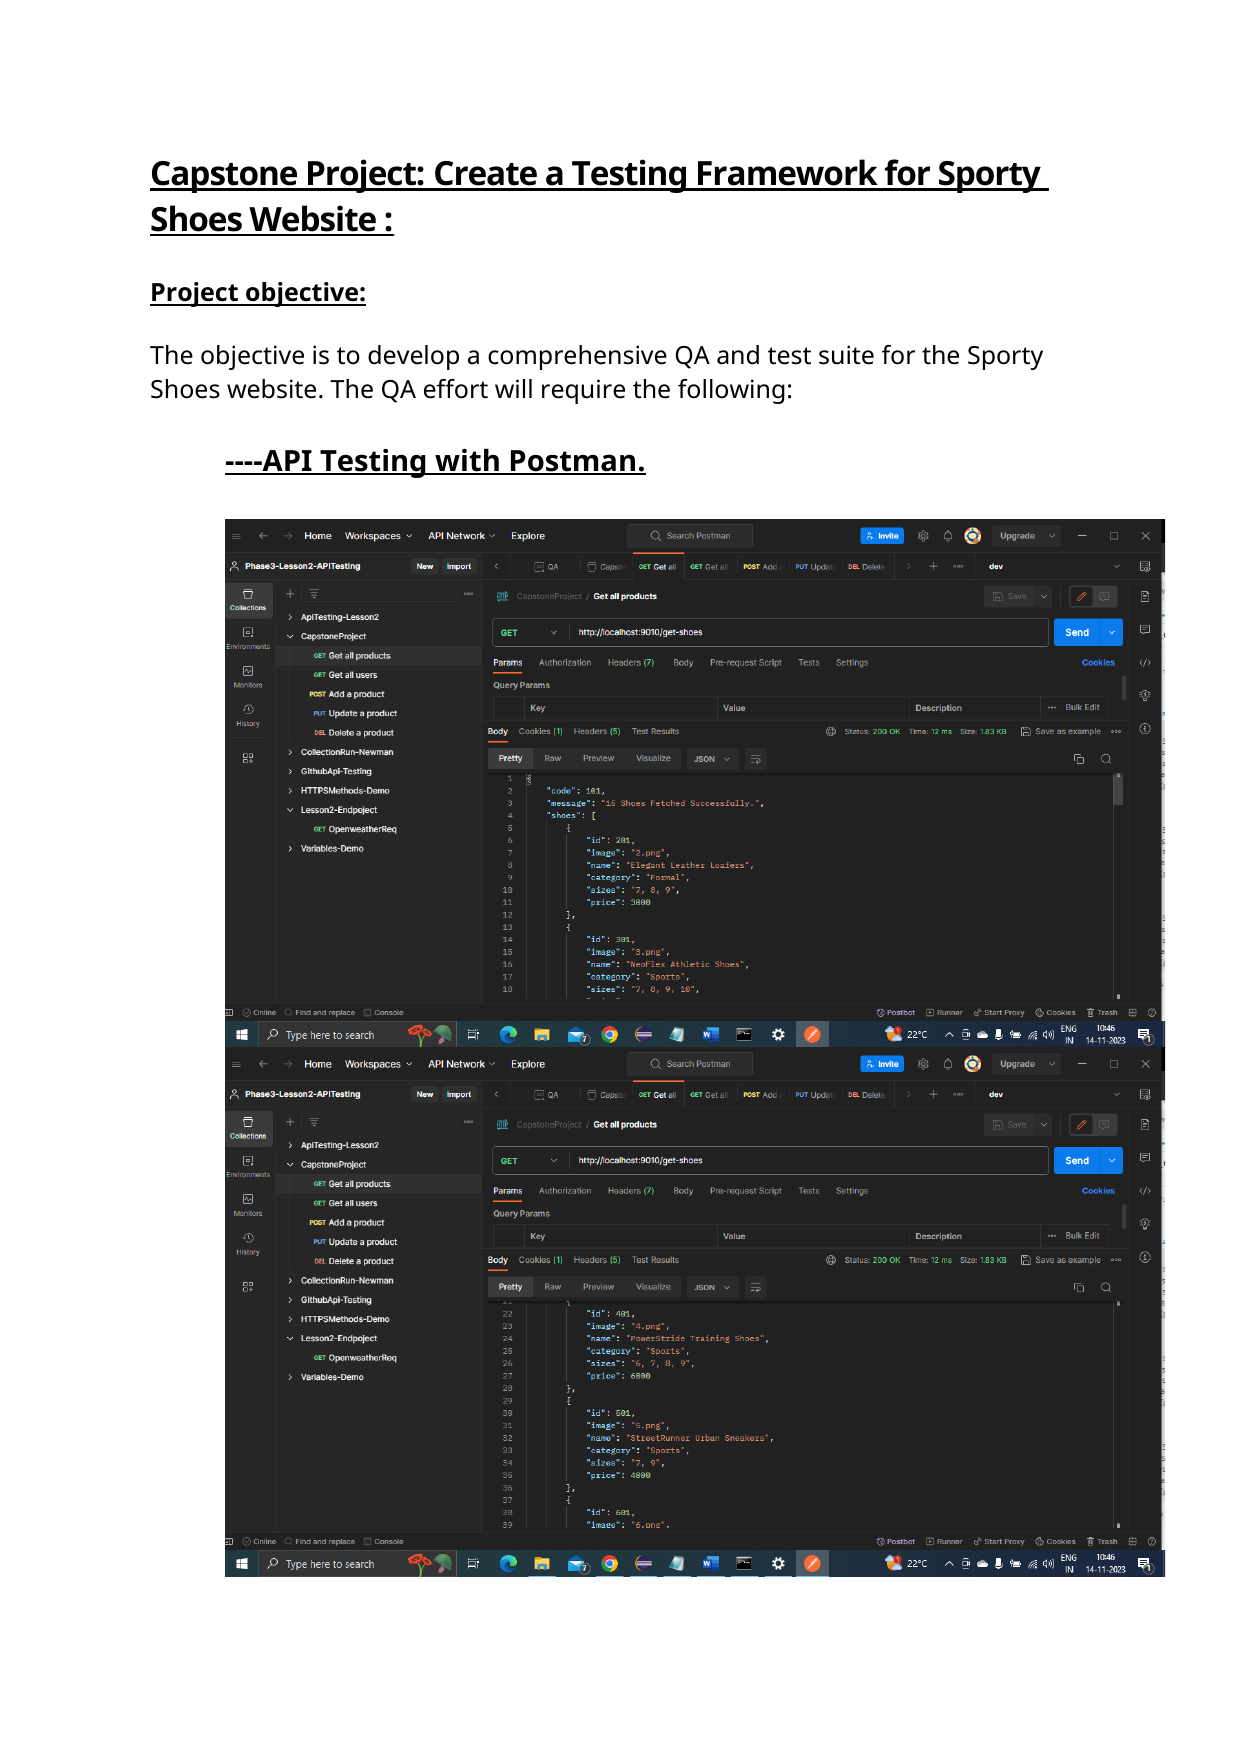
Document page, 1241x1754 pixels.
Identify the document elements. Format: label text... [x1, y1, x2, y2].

picture [225, 519, 1166, 1577]
subtitle Project objective: [150, 275, 1090, 309]
title Capstone Project: Create a Testing Framework for Sporty Shoes Website : [150, 150, 1090, 241]
text ----API Testing with Postman. [225, 440, 1090, 479]
text The objective is to develop a comprehensive QA and test suite for the Sporty Shoes website. The QA effort will require the following: [150, 338, 1090, 406]
